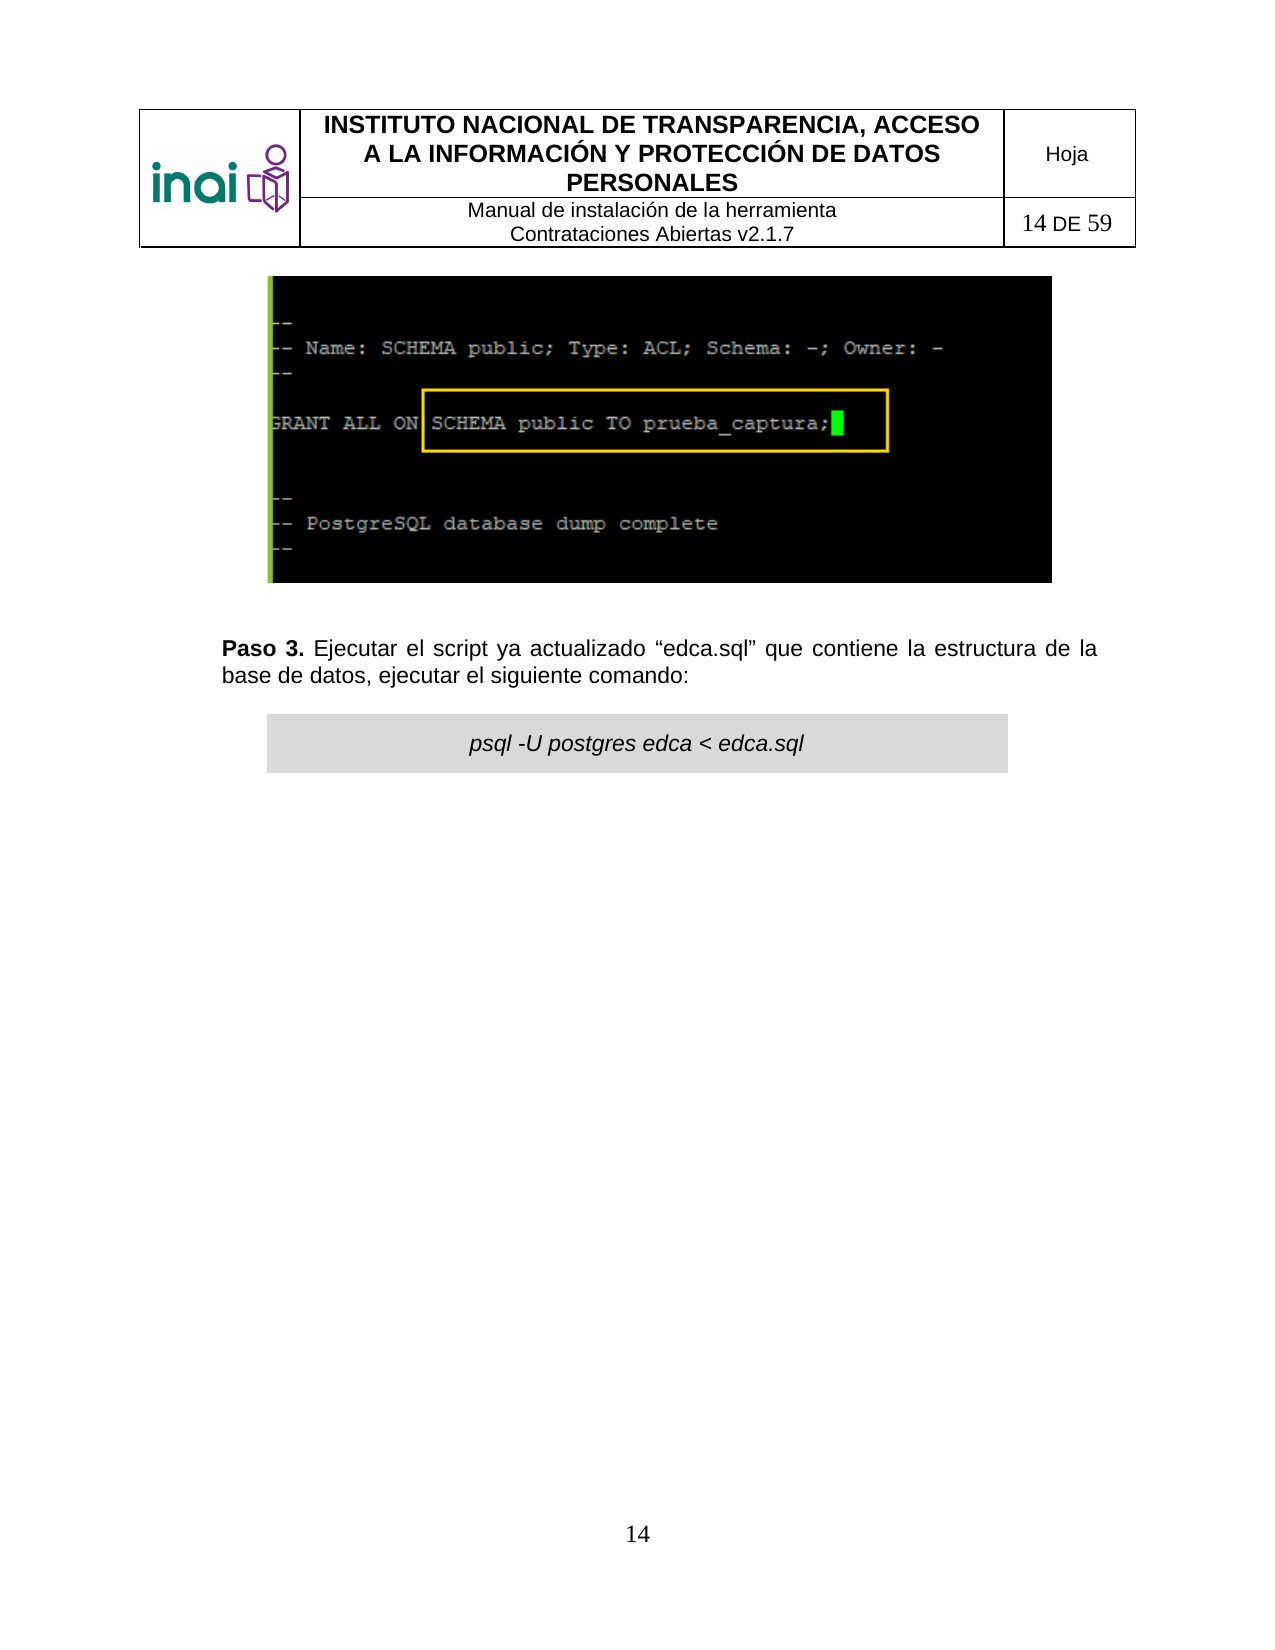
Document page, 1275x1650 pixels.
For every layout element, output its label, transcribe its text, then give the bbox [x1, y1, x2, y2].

picture [267, 276, 1052, 583]
table_header psql -U postgres edca < edca.sql [267, 714, 1008, 773]
picture [150, 143, 294, 214]
text Paso 3. Ejecutar el script ya actualizado “edca.sql” que contiene la estructura de la base de datos, ejecutar el siguiente comando: [222, 635, 1098, 688]
